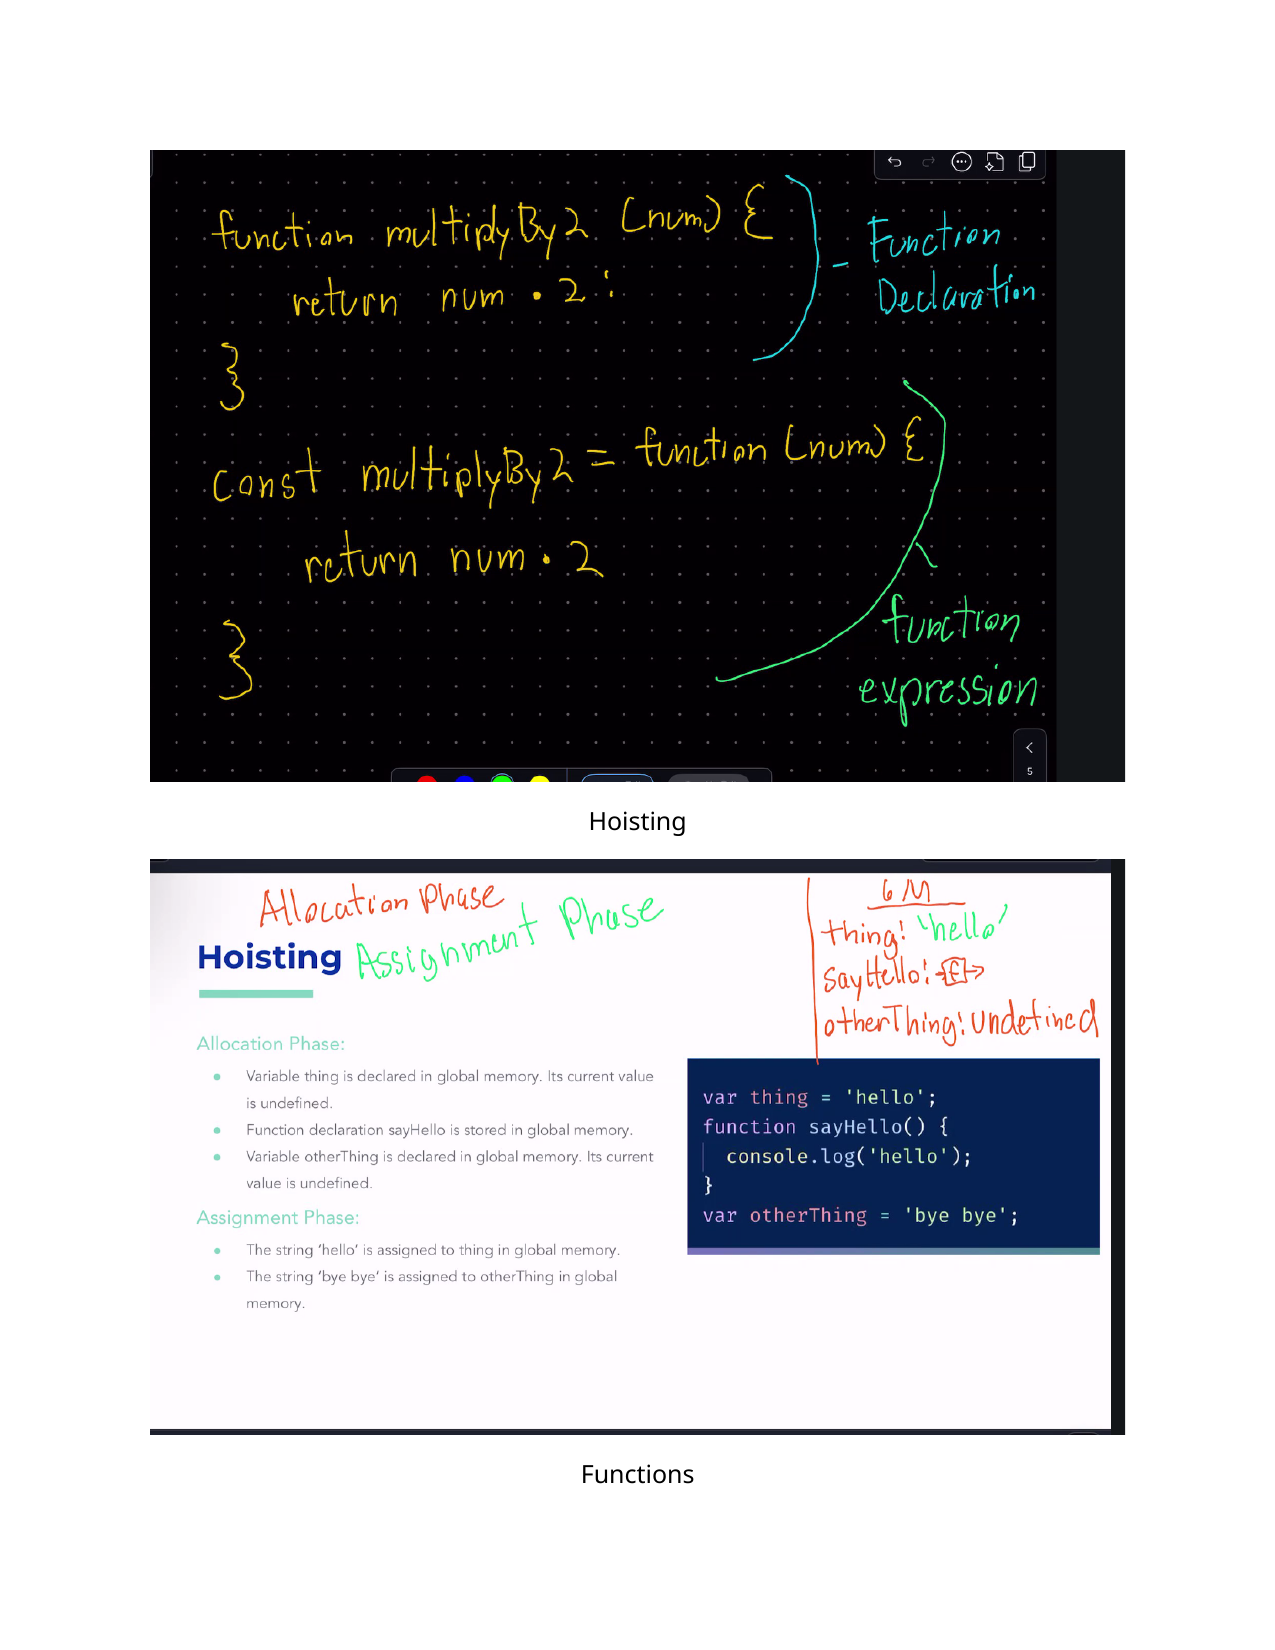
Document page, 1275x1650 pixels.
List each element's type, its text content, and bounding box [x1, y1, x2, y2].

picture [150, 859, 1125, 1435]
picture [150, 150, 1125, 782]
text Functions [150, 1457, 1125, 1491]
text Hoisting [150, 803, 1125, 838]
